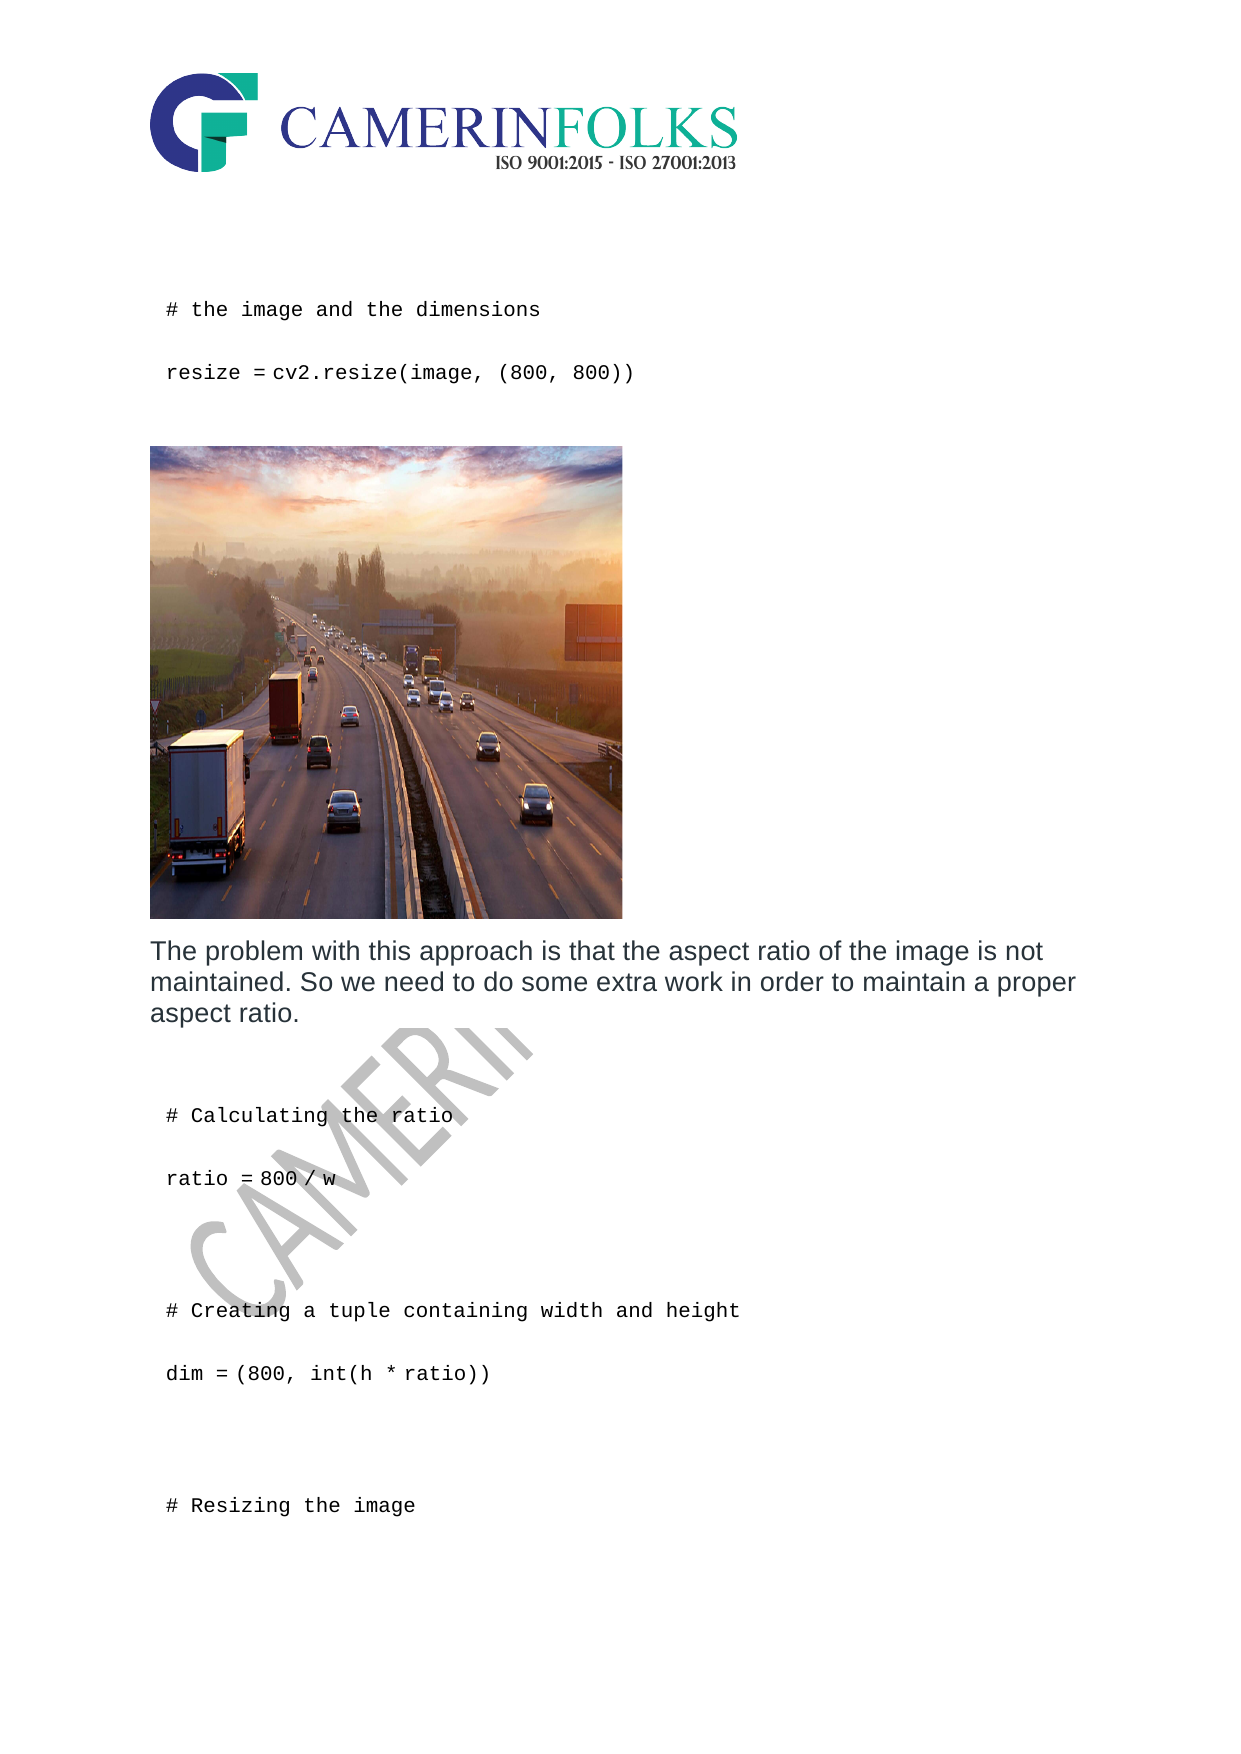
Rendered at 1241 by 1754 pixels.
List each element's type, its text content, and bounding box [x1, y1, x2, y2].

picture [150, 446, 623, 919]
text The problem with this approach is that the aspect ratio of the image is not maintained. So we need to do some extra work in order to maintain a proper aspect ratio. [150, 934, 1090, 1028]
table_header # resize() function takes 2 parameters, # the image and the dimensions resize = cv2.resize(image, (800, 800)) [150, 171, 1109, 446]
picture [150, 73, 740, 172]
